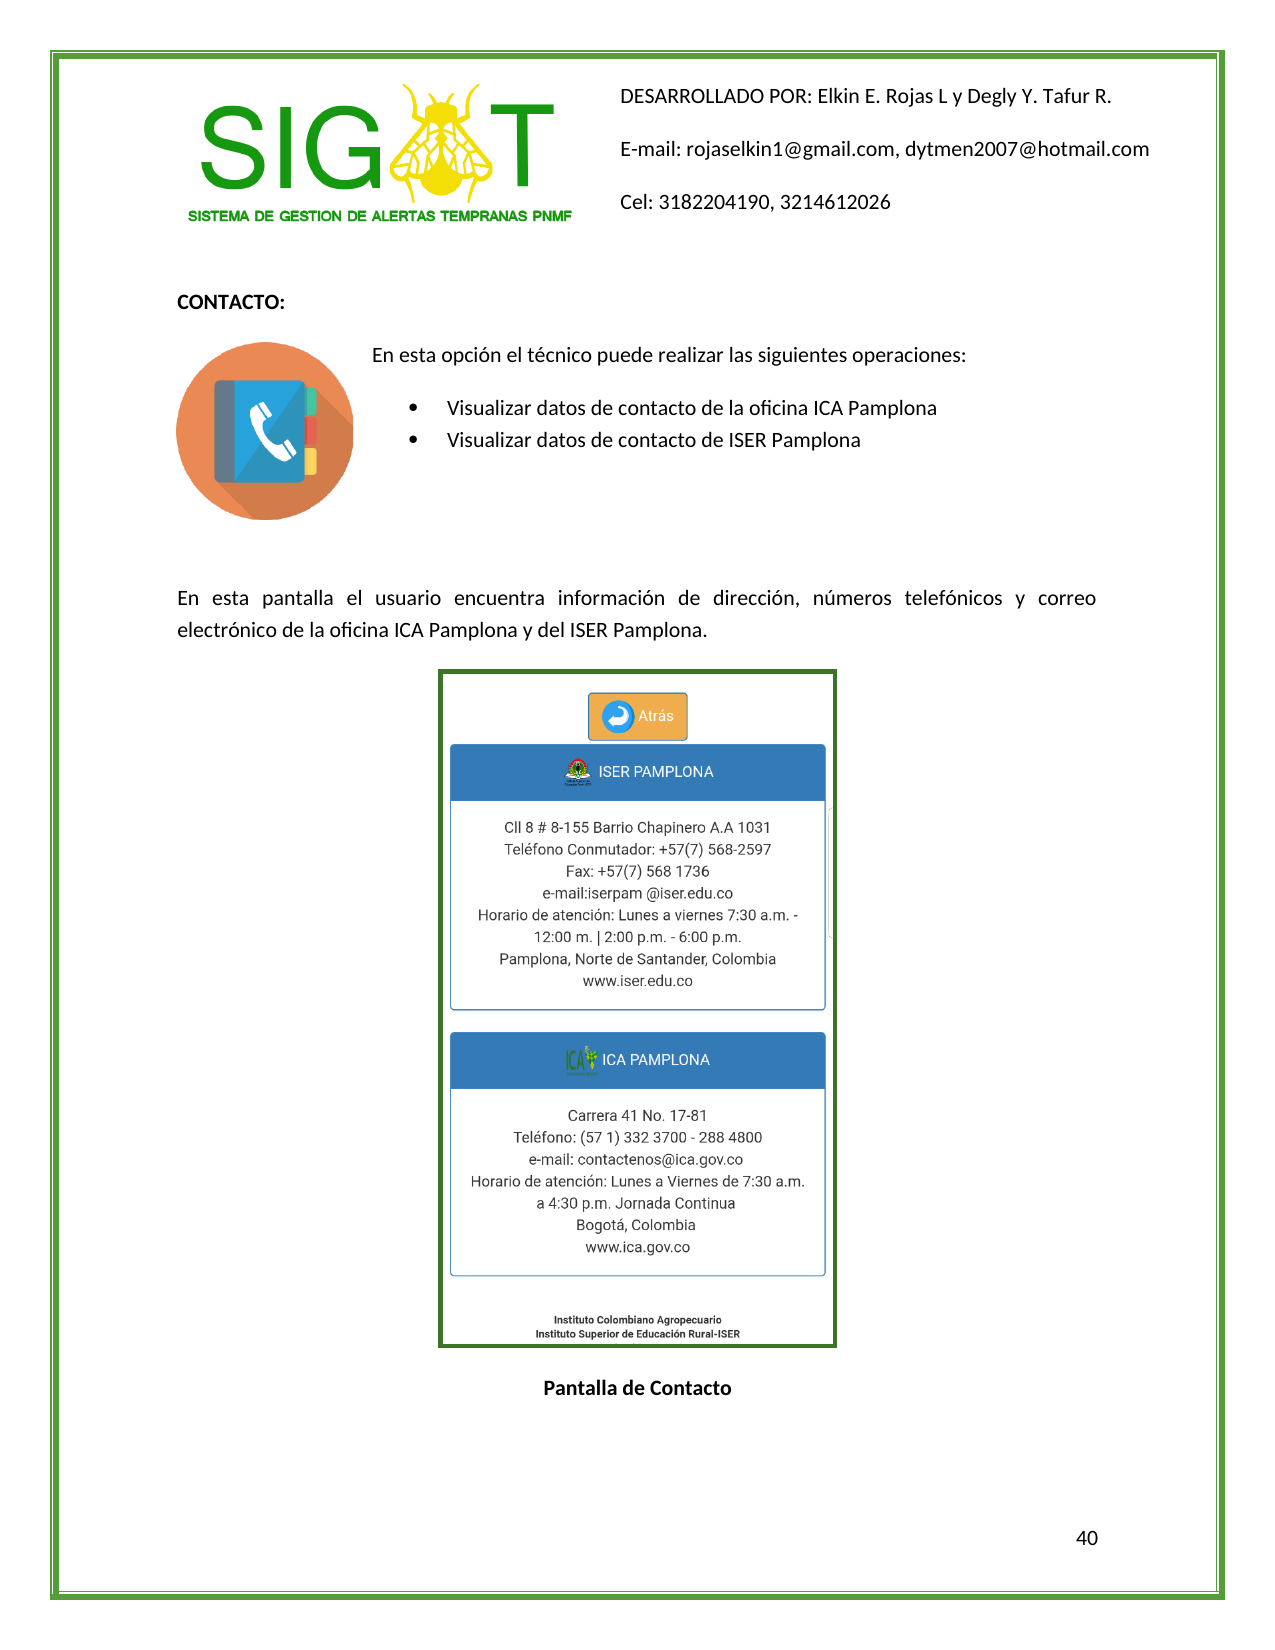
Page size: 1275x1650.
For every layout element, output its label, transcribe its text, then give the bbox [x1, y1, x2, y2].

picture [176, 342, 354, 520]
text Pantalla de Contacto [177, 1374, 1098, 1401]
text En esta opción el técnico puede realizar las siguientes operaciones: [177, 341, 1098, 368]
picture [443, 674, 833, 1344]
picture [177, 73, 574, 236]
list Visualizar datos de contacto de la oficina ICA Pamplona [354, 394, 1098, 421]
text En esta pantalla el usuario encuentra información de dirección, números telefónicos y correo electrónico de la oficina ICA Pamplona y del ISER Pamplona. [177, 584, 1098, 643]
list Visualizar datos de contacto de ISER Pamplona [354, 426, 1098, 453]
text CONTACTO: [177, 288, 1098, 315]
